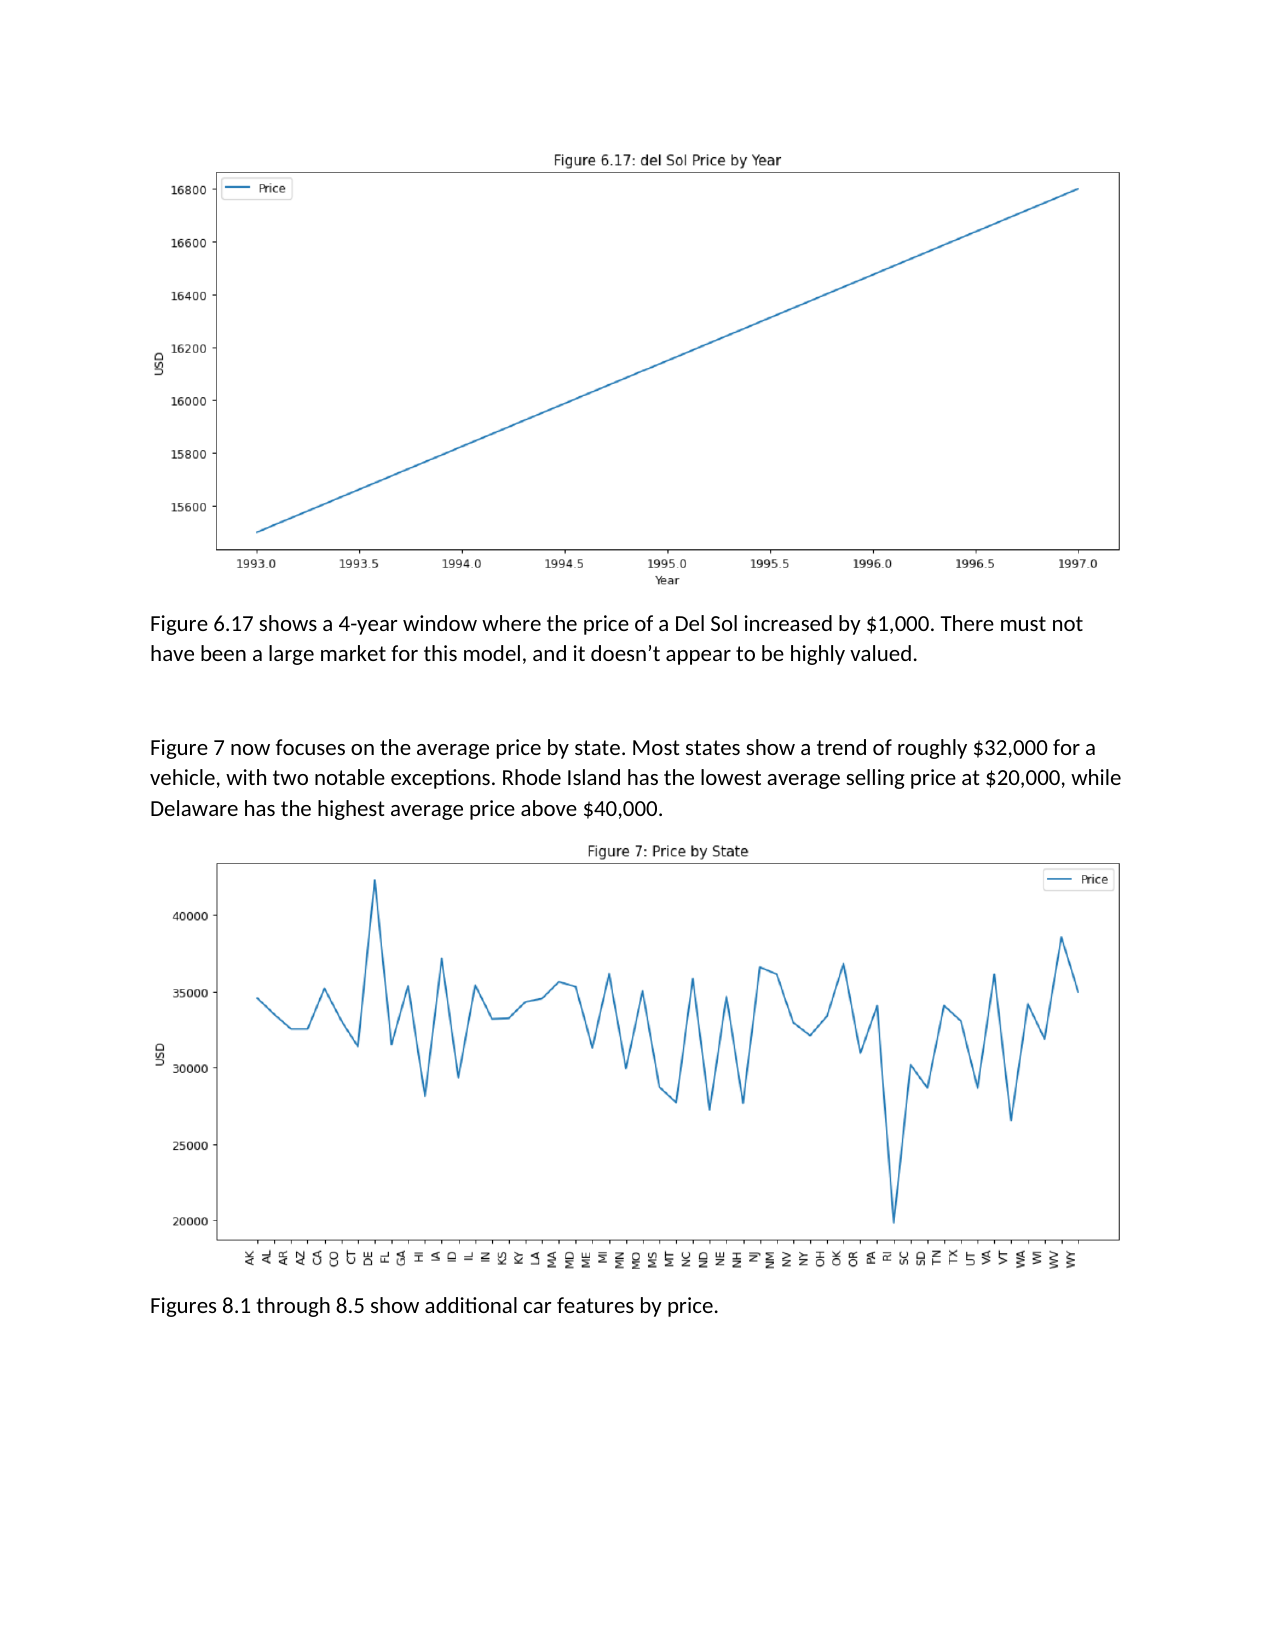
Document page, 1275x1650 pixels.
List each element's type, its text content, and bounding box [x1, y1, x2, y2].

text Figure 6.17 shows a 4-year window where the price of a Del Sol increased by $1,000. There must not have been a large market for this model, and it doesn’t appear to be highly valued. [150, 609, 1125, 668]
picture [150, 840, 1125, 1272]
text Figures 8.1 through 8.5 show additional car features by price. [150, 1291, 1125, 1319]
text Figure 7 now focuses on the average price by state. Most states show a trend of roughly $32,000 for a vehicle, with two notable exceptions. Rhode Island has the lowest average selling price at $20,000, while Delaware has the highest average price above $40,000. [150, 733, 1125, 822]
picture [150, 150, 1125, 591]
